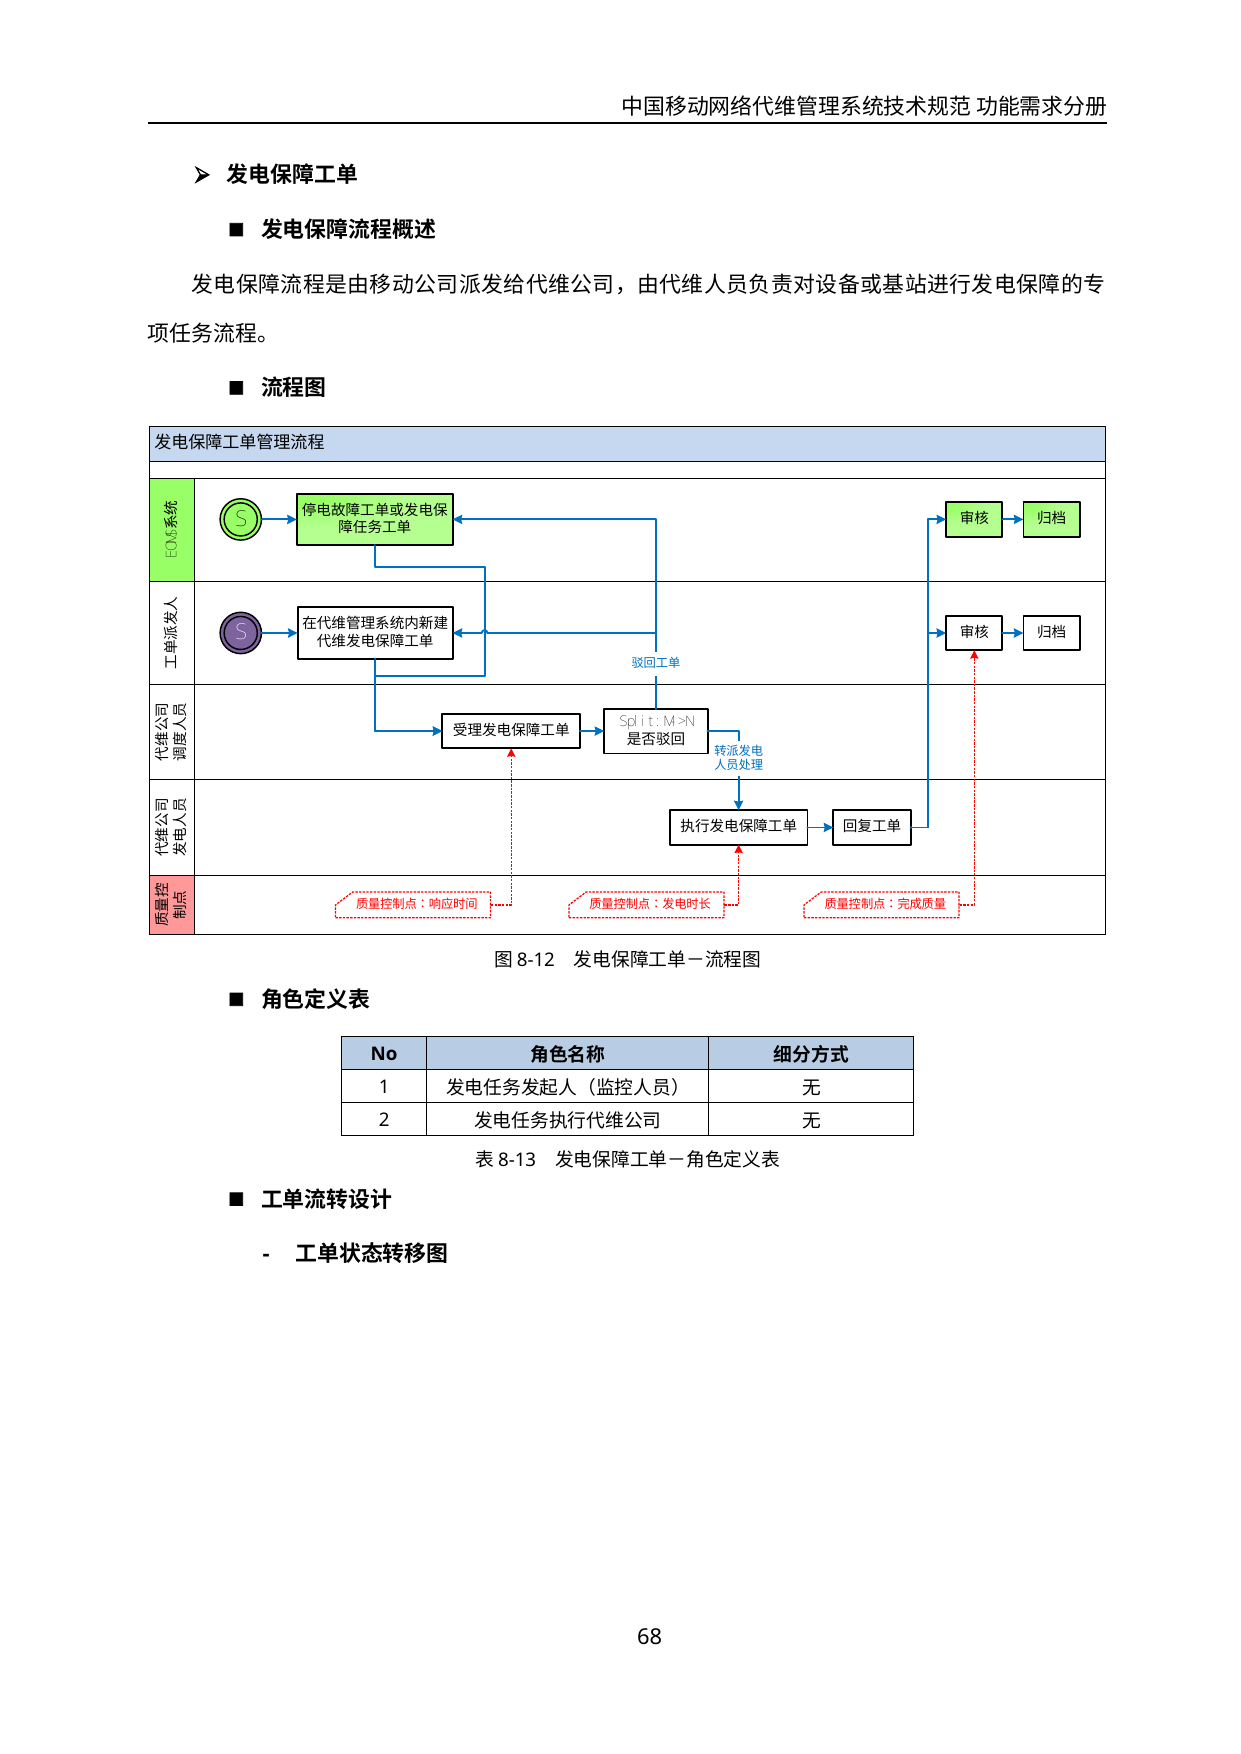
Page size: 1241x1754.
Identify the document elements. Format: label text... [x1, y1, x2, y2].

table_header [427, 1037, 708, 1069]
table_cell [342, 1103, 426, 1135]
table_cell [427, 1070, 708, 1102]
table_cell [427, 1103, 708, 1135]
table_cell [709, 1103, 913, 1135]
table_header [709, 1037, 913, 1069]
list 工单流转设计 [228, 1181, 1107, 1214]
text 发电保障流程是由移动公司派发给代维公司，由代维人员负责对设备或基站进行发电保障的专项任务流程。 [148, 266, 1107, 348]
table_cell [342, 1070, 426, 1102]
list 角色定义表 [228, 981, 1107, 1014]
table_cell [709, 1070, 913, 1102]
list 发电保障流程概述 [228, 212, 1107, 244]
list 工单状态转移图 [262, 1236, 1107, 1268]
list 发电保障工单 [193, 157, 1107, 189]
list 流程图 [228, 370, 1107, 402]
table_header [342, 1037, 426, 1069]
